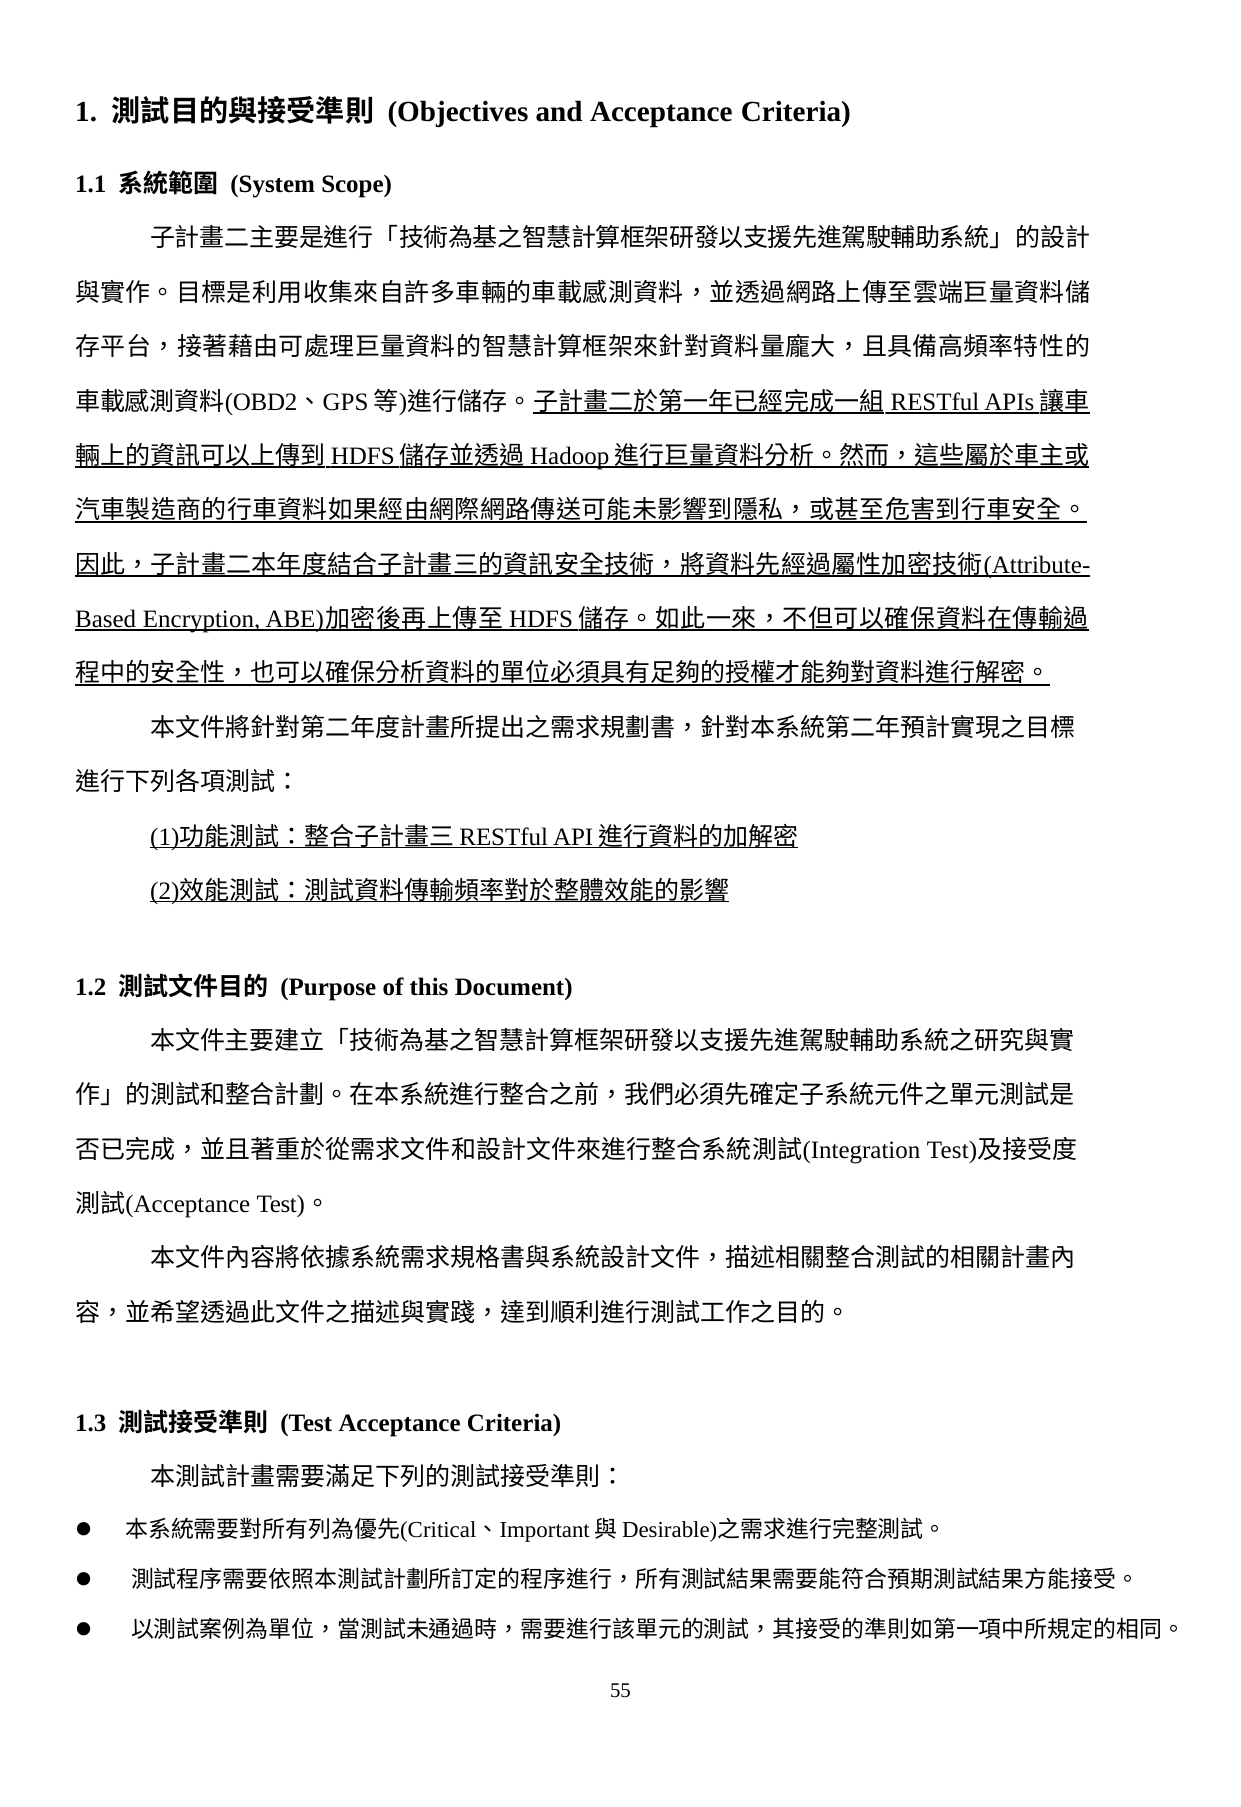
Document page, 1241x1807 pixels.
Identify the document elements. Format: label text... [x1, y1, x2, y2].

text 本文件將針對第二年度計畫所提出之需求規劃書，針對本系統第二年預計實現之目標進行下列各項測試： [75, 707, 1090, 798]
text 子計畫二主要是進行「技術為基之智慧計算框架研發以支援先進駕駛輔助系統」的設計與實作。目標是利用收集來自許多車輛的車載感測資料，並透過網路上傳至雲端巨量資料儲存平台，接著藉由可處理巨量資料的智慧計算框架來針對資料量龐大，且具備高頻率特性的車載感測資料(OBD2、GPS等)進行儲存。子計畫二於第一年已經完成一組RESTful APIs讓車輛上的資訊可以上傳到HDFS儲存並透過Hadoop進行巨量資料分析。然而，這些屬於車主或汽車製造商的行車資料如果經由網際網路傳送可能未影響到隱私，或甚至危害到行車安全。因此，子計畫二本年度結合子計畫三的資訊安全技術，將資料先經過屬性加密技術(Attribute-Based Encryption, ABE)加密後再上傳至HDFS儲存。如此一來，不但可以確保資料在傳輸過程中的安全性，也可以確保分析資料的單位必須具有足夠的授權才能夠對資料進行解密。 [75, 577, 1090, 689]
text 本文件主要建立「技術為基之智慧計算框架研發以支援先進駕駛輔助系統之研究與實作」的測試和整合計劃。在本系統進行整合之前，我們必須先確定子系統元件之單元測試是否已完成，並且著重於從需求文件和設計文件來進行整合系統測試(Integration Test)及接受度測試(Acceptance Test)。 [75, 1020, 1090, 1220]
text 本文件內容將依據系統需求規格書與系統設計文件，描述相關整合測試的相關計畫內容，並希望透過此文件之描述與實踐，達到順利進行測試工作之目的。 [75, 1238, 1090, 1328]
subtitle 1. 測試目的與接受準則 (Objectives and Acceptance Criteria) [75, 87, 1165, 130]
subtitle 1.2 測試文件目的 (Purpose of this Document) [75, 966, 1165, 1002]
list 本系統需要對所有列為優先(Critical、Important與Desirable)之需求進行完整測試。 [75, 1511, 1165, 1544]
text (2)效能測試：測試資料傳輸頻率對於整體效能的影響 [75, 870, 1090, 907]
list 測試程序需要依照本測試計劃所訂定的程序進行，所有測試結果需要能符合預期測試結果方能接受。 [75, 1561, 1165, 1594]
list 以測試案例為單位，當測試未通過時，需要進行該單元的測試，其接受的準則如第一項中所規定的相同。 [75, 1611, 1165, 1644]
text 子計畫二主要是進行「技術為基之智慧計算框架研發以支援先進駕駛輔助系統」的設計與實作。目標是利用收集來自許多車輛的車載感測資料，並透過網路上傳至雲端巨量資料儲存平台，接著藉由可處理巨量資料的智慧計算框架來針對資料量龐大，且具備高頻率特性的車載感測資料(OBD2、GPS等)進行儲存。子計畫二於第一年已經完成一組RESTful APIs讓車輛上的資訊可以上傳到HDFS儲存並透過Hadoop進行巨量資料分析。然而，這些屬於車主或汽車製造商的行車資料如果經由網際網路傳送可能未影響到隱私，或甚至危害到行車安全。因此，子計畫二本年度結合子計畫三的資訊安全技術，將資料先經過屬性加密技術(Attribute-Based Encryption, ABE)加密後再上傳至HDFS儲存。如此一來，不但可以確保資料在傳輸過程中的安全性，也可以確保分析資料的單位必須具有足夠的授權才能夠對資料進行解密。 [75, 218, 1090, 575]
subtitle 1.1 系統範圍 (System Scope) [75, 163, 1165, 200]
subtitle 1.3 測試接受準則 (Test Acceptance Criteria) [75, 1402, 1165, 1438]
text 本測試計畫需要滿足下列的測試接受準則： [75, 1457, 1165, 1493]
text (1)功能測試：整合子計畫三RESTful API進行資料的加解密 [75, 816, 1090, 852]
